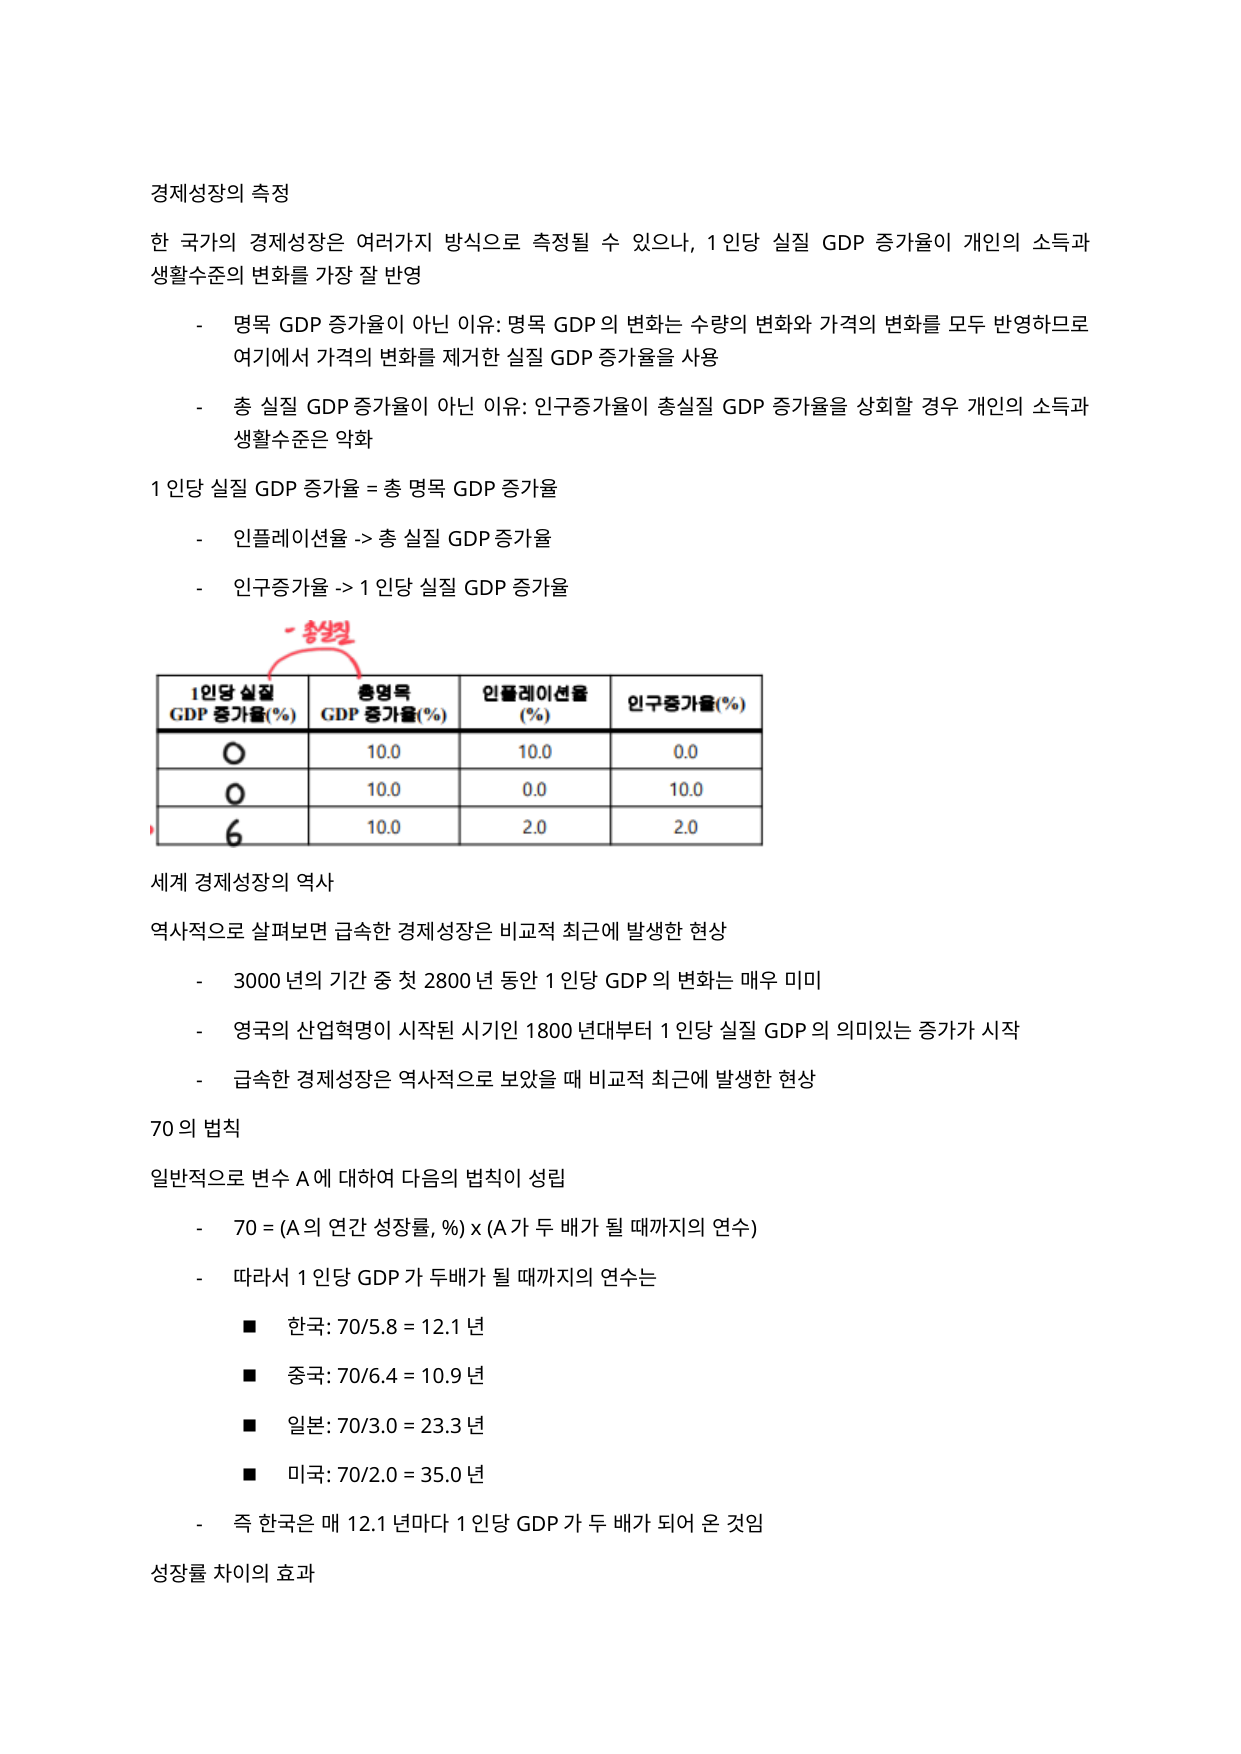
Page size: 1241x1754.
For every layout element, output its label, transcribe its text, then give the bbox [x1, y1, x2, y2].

list 급속한 경제성장은 역사적으로 보았을 때 비교적 최근에 발생한 현상 [196, 1063, 1090, 1094]
text 한 국가의 경제성장은 여러가지 방식으로 측정될 수 있으나, 1인당 실질 GDP 증가율이 개인의 소득과 생활수준의 변화를 가장 잘 반영 [150, 226, 1090, 289]
list 총 실질 GDP증가율이 아닌 이유: 인구증가율이 총실질 GDP 증가율을 상회할 경우 개인의 소득과 생활수준은 악화 [196, 391, 1090, 453]
text 70의 법칙 [150, 1113, 1090, 1143]
list 미국: 70/2.0 = 35.0년 [242, 1458, 1090, 1489]
list 인플레이션율 -> 총 실질 GDP증가율 [196, 522, 1090, 552]
text 일반적으로 변수 A에 대하여 다음의 법칙이 성립 [150, 1162, 1090, 1192]
text 성장률 차이의 효과 [150, 1557, 1090, 1587]
list 명목 GDP 증가율이 아닌 이유: 명목 GDP의 변화는 수량의 변화와 가격의 변화를 모두 반영하므로 여기에서 가격의 변화를 제거한 실질 GDP 증가율을 사용 [196, 308, 1090, 371]
text 경제성장의 측정 [150, 177, 1090, 207]
picture [150, 620, 771, 848]
list 중국: 70/6.4 = 10.9년 [242, 1359, 1090, 1390]
list 3000년의 기간 중 첫 2800년 동안 1인당 GDP의 변화는 매우 미미 [196, 964, 1090, 995]
list 한국: 70/5.8 = 12.1년 [242, 1310, 1090, 1341]
list 인구증가율 -> 1인당 실질 GDP 증가율 [196, 571, 1090, 602]
list 70 = (A의 연간 성장률, %) x (A가 두 배가 될 때까지의 연수) [196, 1211, 1090, 1242]
list 즉 한국은 매 12.1년마다 1인당 GDP가 두 배가 되어 온 것임 [196, 1508, 1090, 1538]
list 영국의 산업혁명이 시작된 시기인 1800년대부터 1인당 실질 GDP의 의미있는 증가가 시작 [196, 1014, 1090, 1044]
text 역사적으로 살펴보면 급속한 경제성장은 비교적 최근에 발생한 현상 [150, 915, 1090, 946]
text 1인당 실질 GDP 증가율 = 총 명목 GDP 증가율 [150, 472, 1090, 503]
text 세계 경제성장의 역사 [150, 866, 1090, 896]
list 일본: 70/3.0 = 23.3년 [242, 1409, 1090, 1439]
list 따라서 1인당 GDP가 두배가 될 때까지의 연수는 [196, 1261, 1090, 1291]
